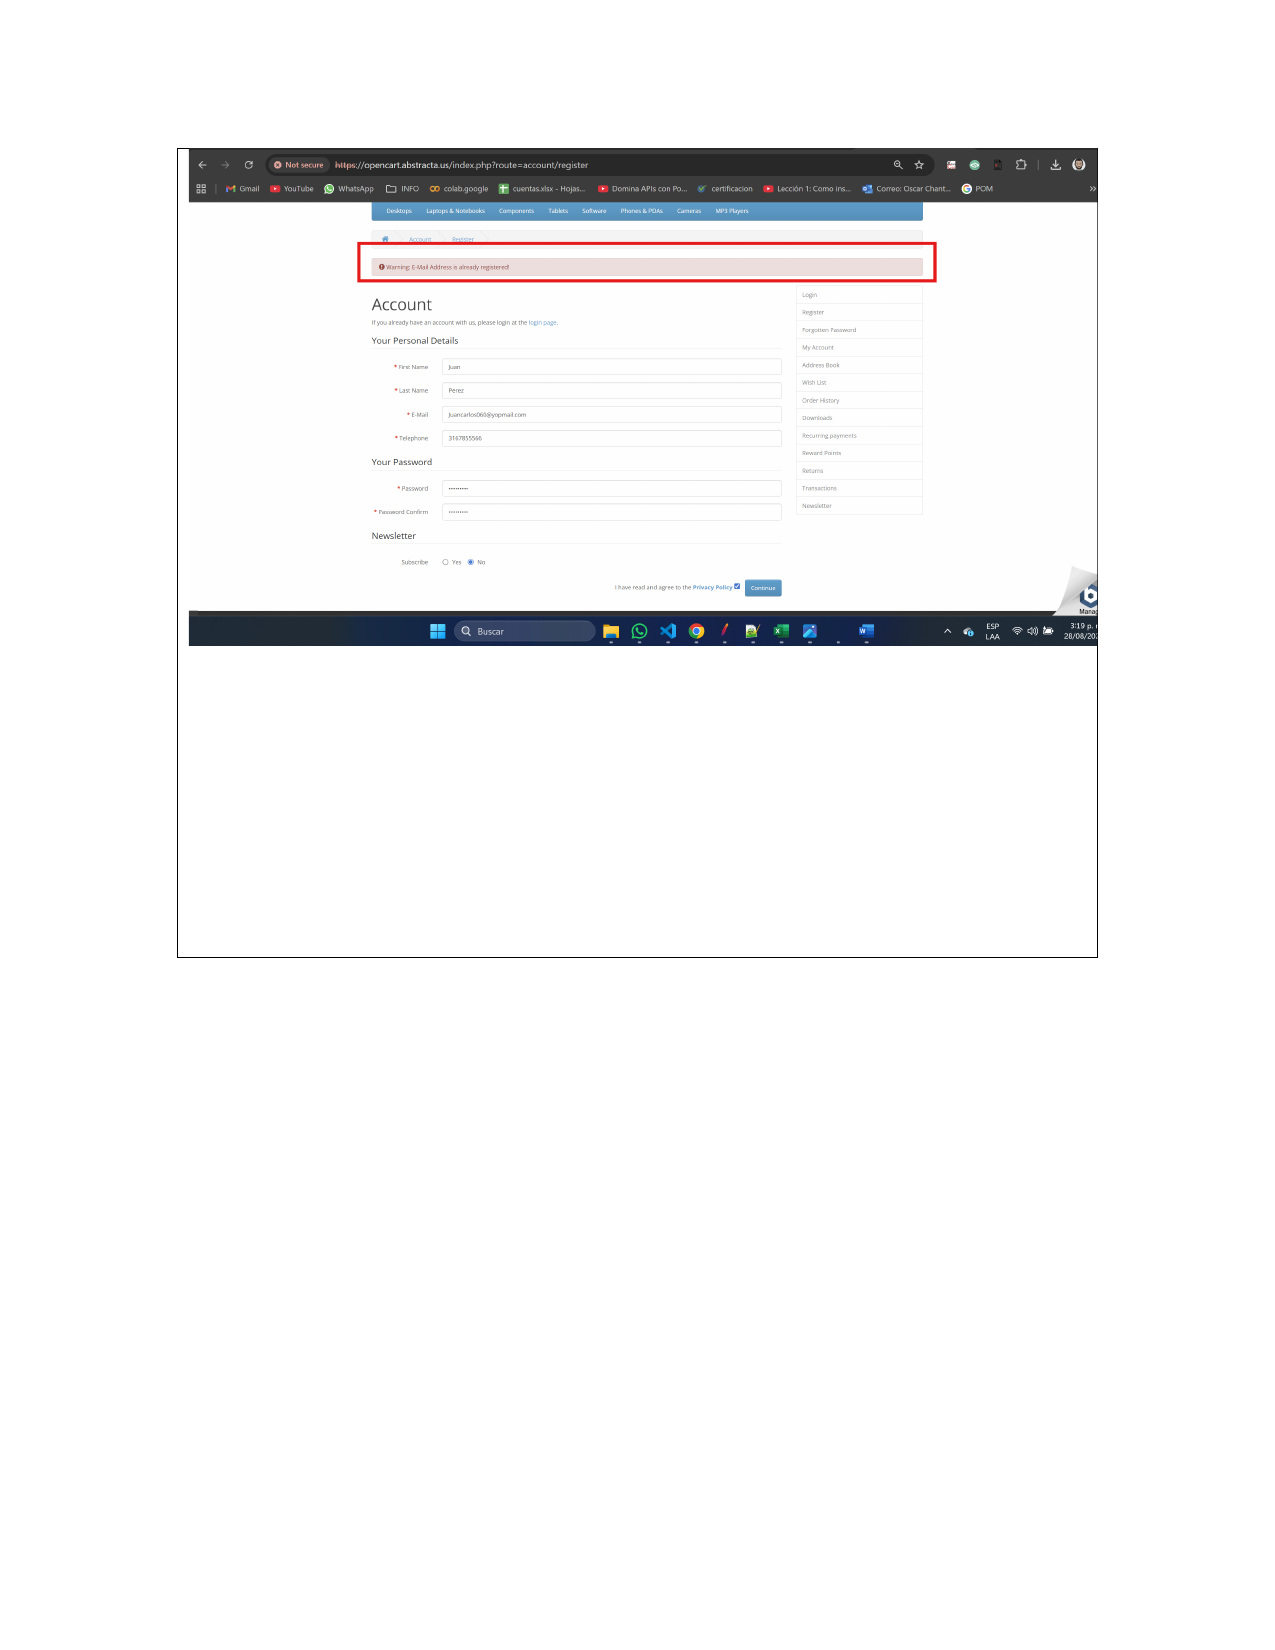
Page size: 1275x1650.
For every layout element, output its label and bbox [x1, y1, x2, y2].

table_cell [178, 149, 1097, 957]
picture [188, 148, 1098, 646]
